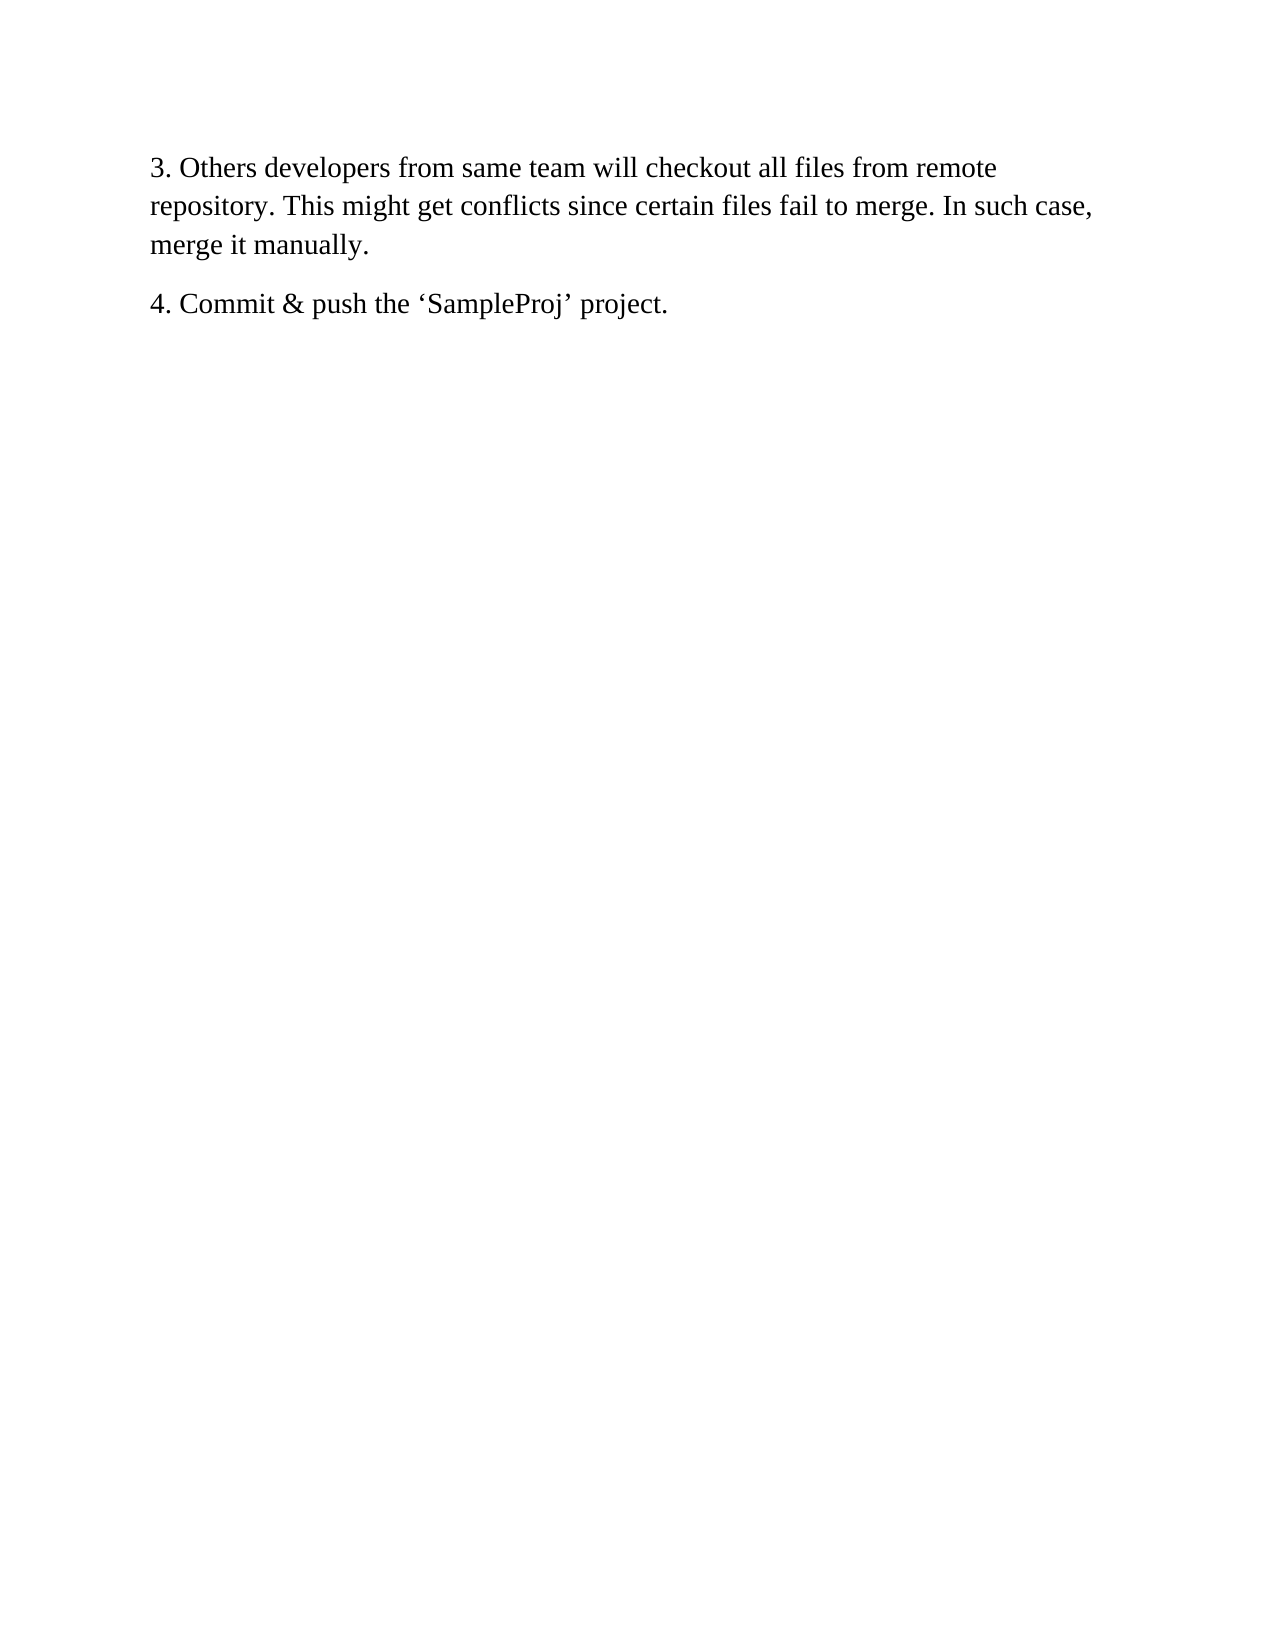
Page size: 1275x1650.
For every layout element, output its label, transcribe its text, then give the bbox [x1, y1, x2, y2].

text 4. Commit & push the ‘SampleProj’ project. [150, 286, 1125, 320]
text 3. Others developers from same team will checkout all files from remote repository. This might get conflicts since certain files fail to merge. In such case, merge it manually. [150, 150, 1125, 261]
